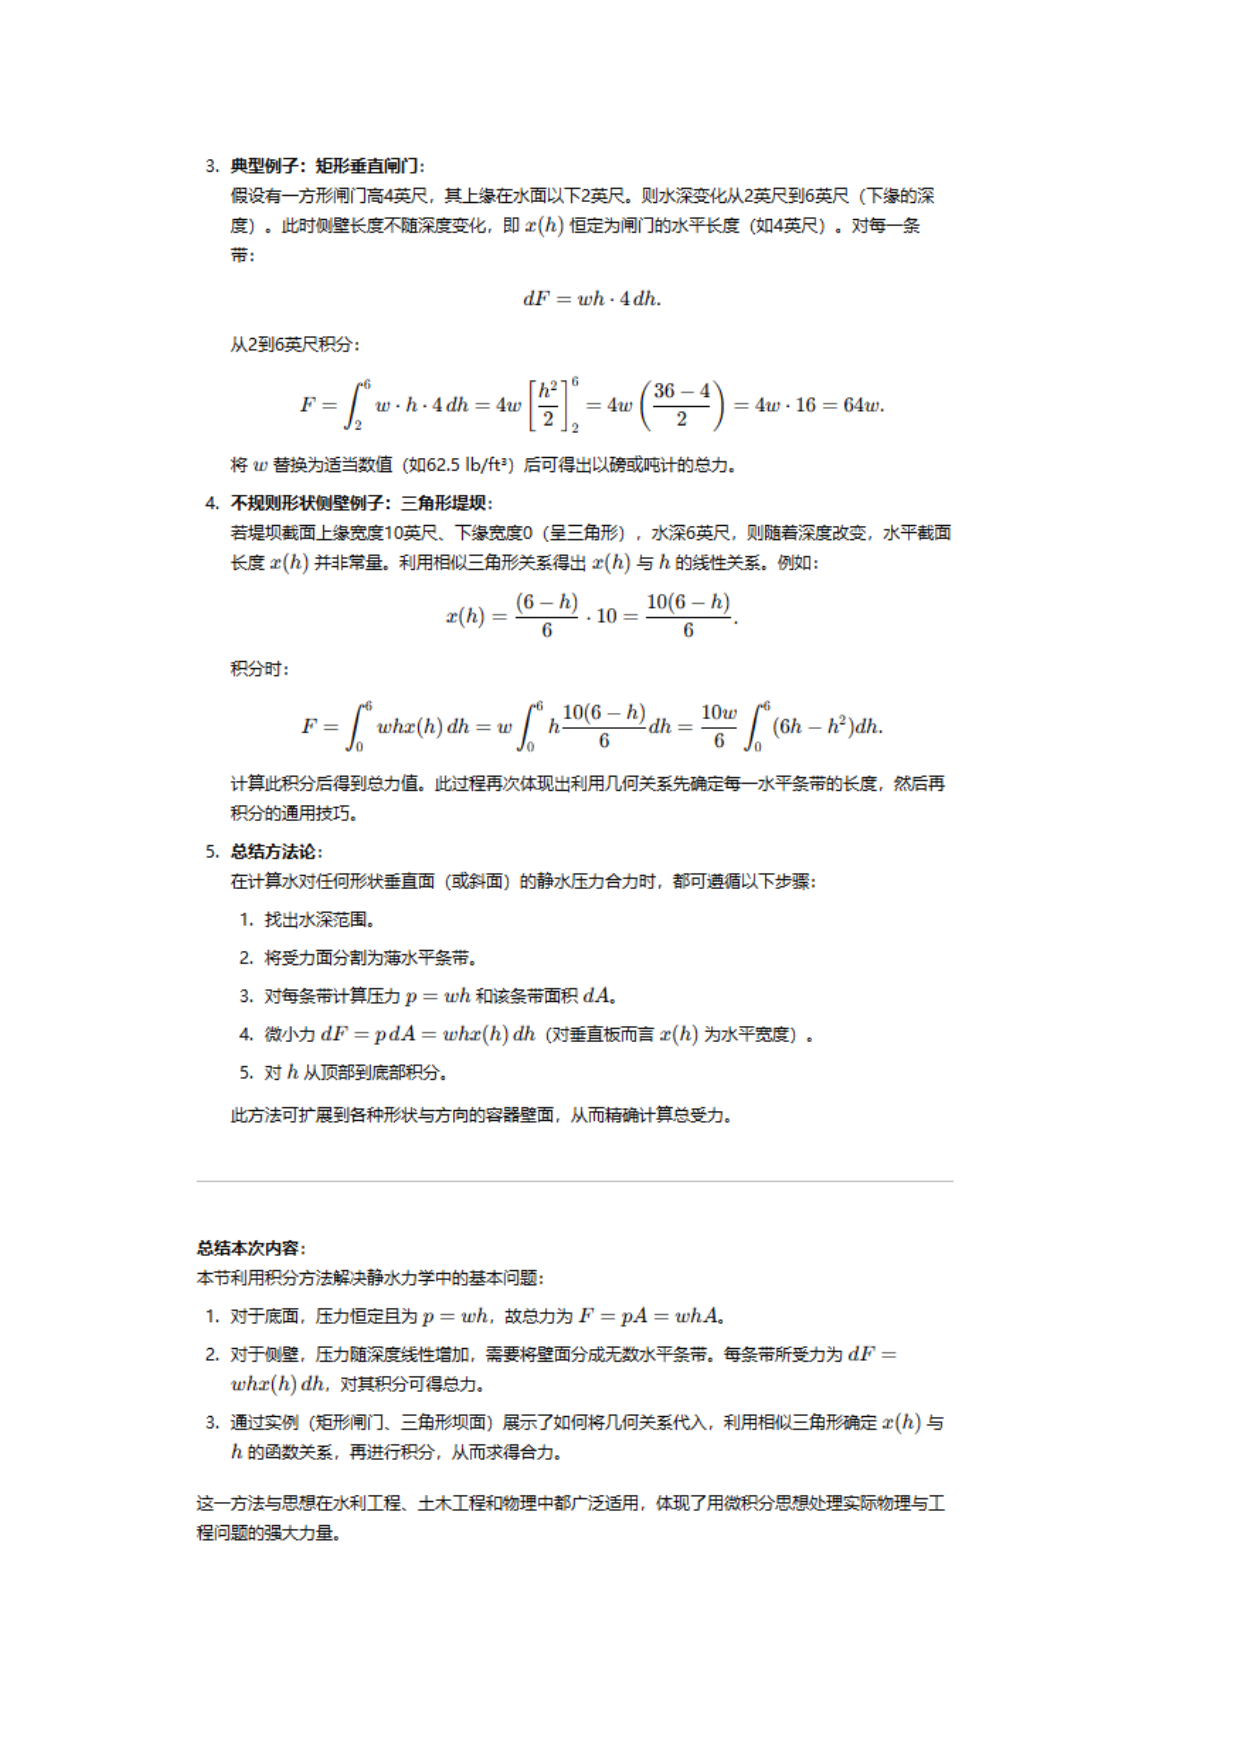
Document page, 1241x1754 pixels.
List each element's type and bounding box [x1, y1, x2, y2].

picture [187, 152, 1053, 1552]
